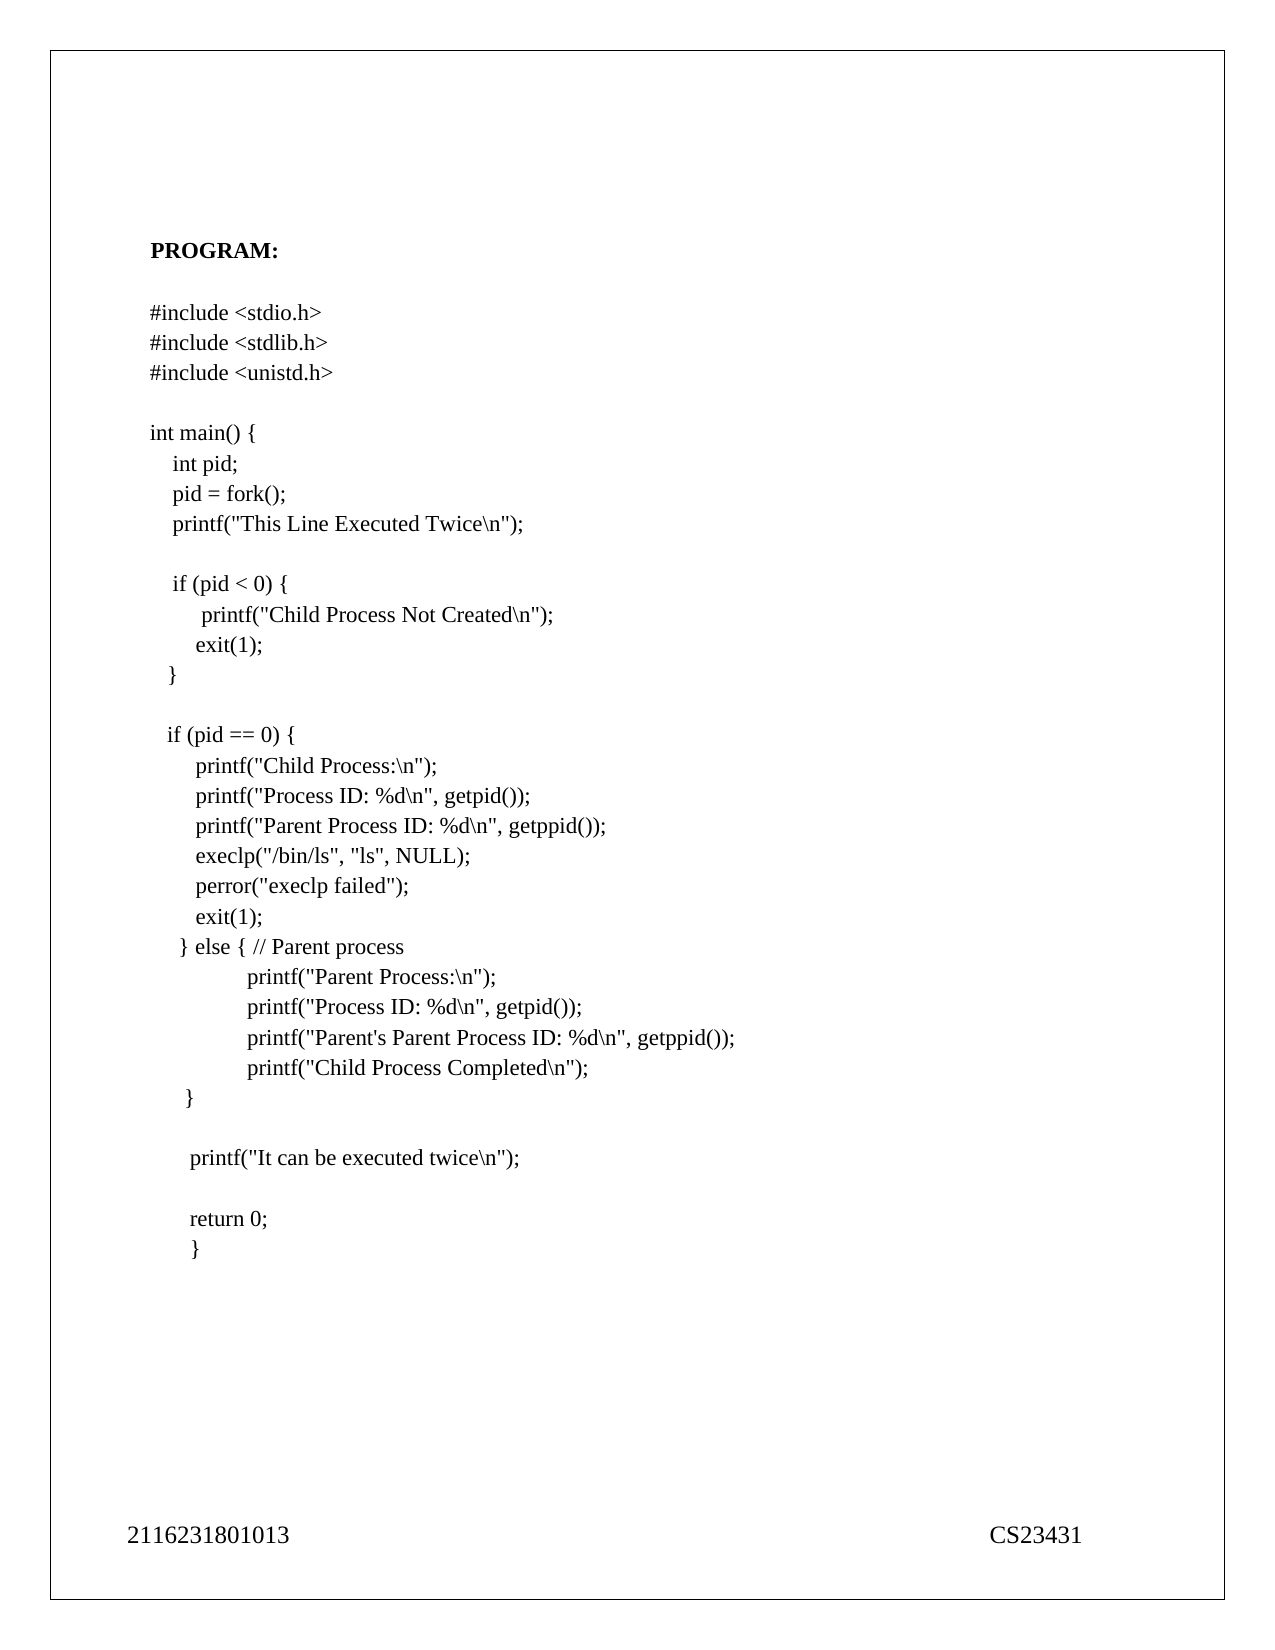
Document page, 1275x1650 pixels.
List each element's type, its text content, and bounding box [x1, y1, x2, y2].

text } [127, 1084, 1154, 1110]
text int pid; [127, 450, 1154, 476]
text } [127, 661, 1154, 687]
text if (pid == 0) { [127, 722, 1154, 748]
text perror("execlp failed"); [127, 873, 1154, 899]
text printf("Parent Process ID: %d\n", getppid()); [127, 812, 1154, 838]
text #include <unistd.h> [127, 359, 1154, 385]
text execlp("/bin/ls", "ls", NULL); [127, 842, 1154, 869]
text if (pid < 0) { [127, 571, 1154, 597]
text pid = fork(); [127, 480, 1154, 506]
text exit(1); [127, 903, 1154, 929]
text return 0; [127, 1205, 1154, 1231]
text int main() { [127, 419, 1154, 446]
text printf("Process ID: %d\n", getpid()); [127, 993, 1154, 1020]
text printf("It can be executed twice\n"); [127, 1144, 1154, 1171]
text printf("Parent's Parent Process ID: %d\n", getppid()); [127, 1024, 1154, 1050]
text #include <stdio.h> [127, 299, 1154, 325]
text printf("This Line Executed Twice\n"); [127, 510, 1154, 536]
text printf("Child Process:\n"); [127, 752, 1154, 778]
text } else { // Parent process [127, 933, 1154, 959]
text printf("Child Process Not Created\n"); [127, 601, 1154, 627]
text PROGRAM: [150, 237, 1154, 263]
text exit(1); [127, 631, 1154, 657]
text #include <stdlib.h> [127, 329, 1154, 355]
text printf("Child Process Completed\n"); [127, 1054, 1154, 1080]
text } [127, 1235, 1154, 1261]
text printf("Process ID: %d\n", getpid()); [127, 782, 1154, 808]
text printf("Parent Process:\n"); [127, 963, 1154, 989]
